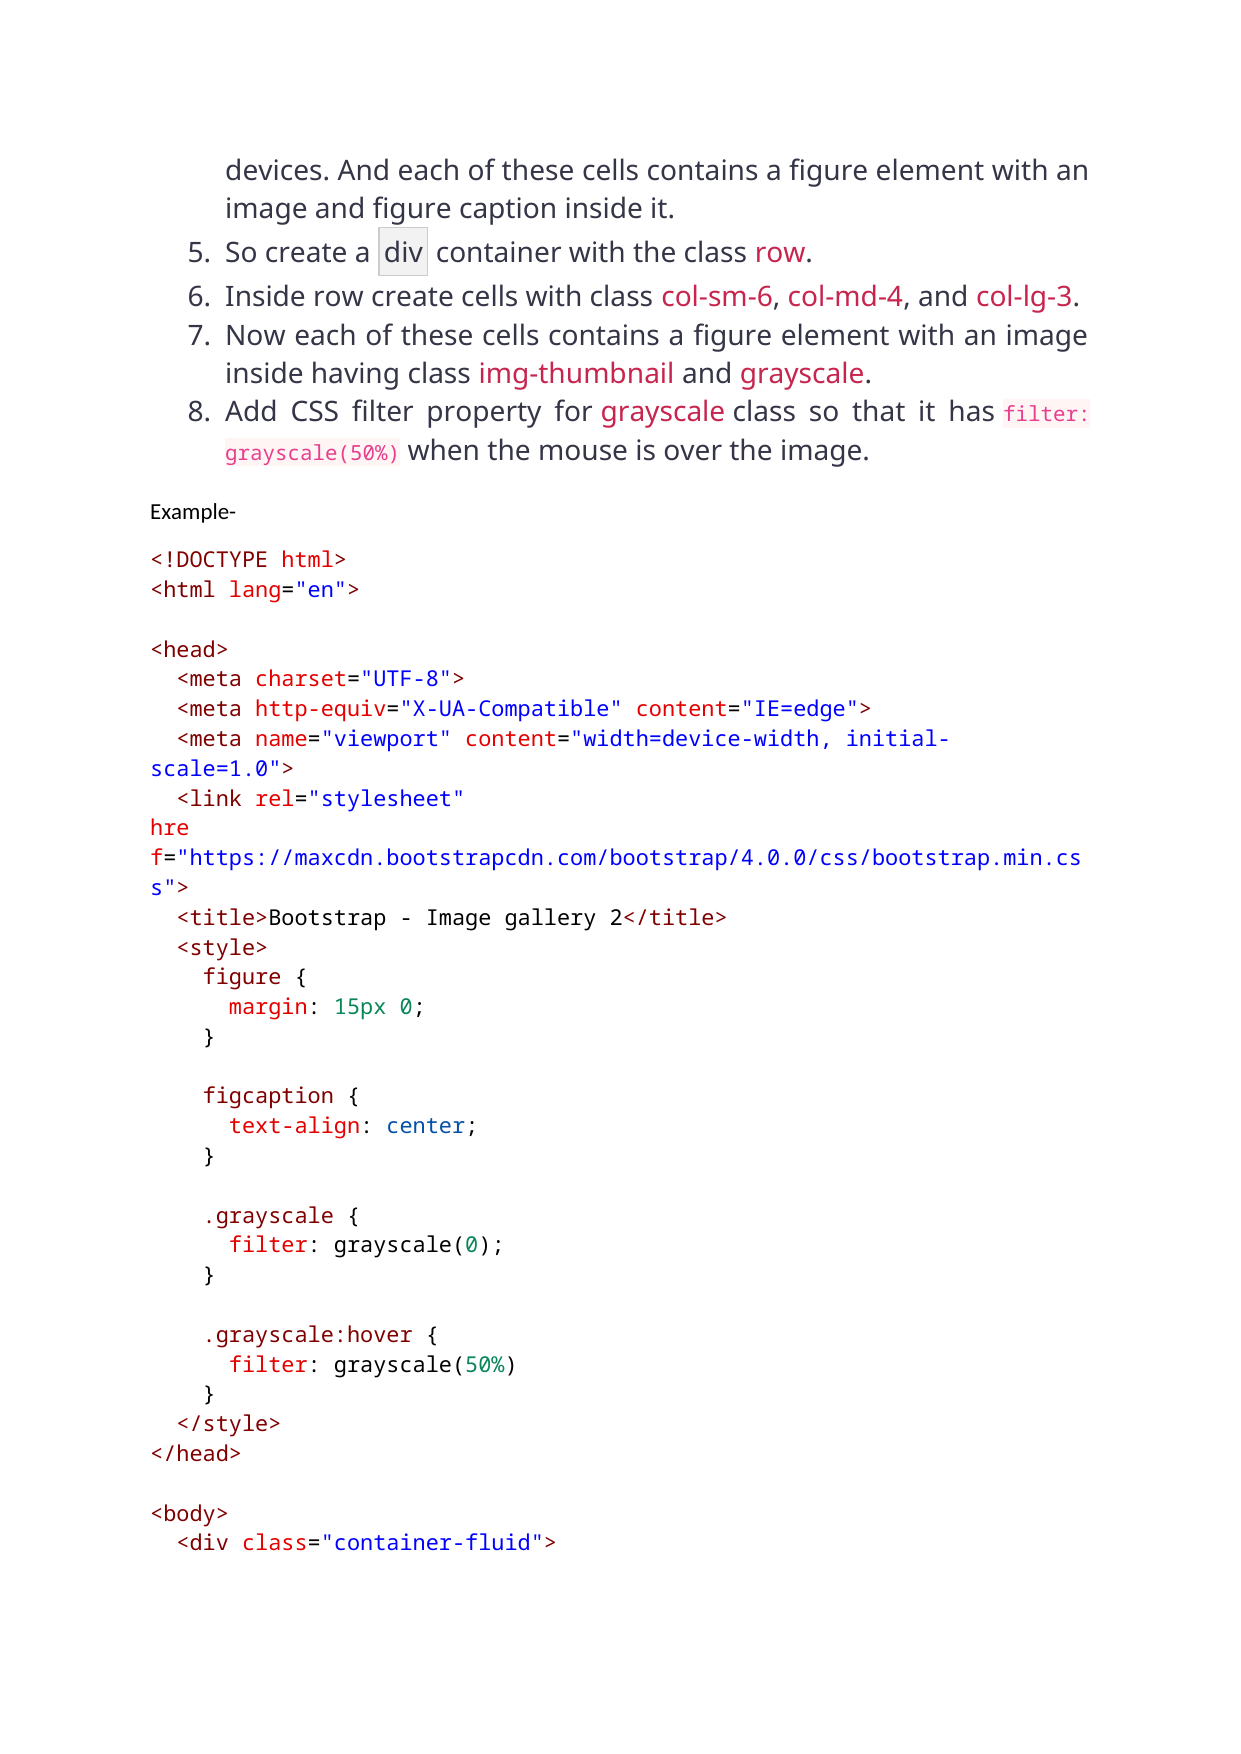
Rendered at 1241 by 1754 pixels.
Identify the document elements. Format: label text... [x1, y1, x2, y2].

text </head> [150, 1438, 1090, 1468]
text <style> [150, 931, 1090, 961]
text <meta charset="UTF-8"> [150, 663, 1090, 693]
list Now each of these cells contains a figure element with an image inside having class img-thumbnail and grayscale. [187, 315, 1090, 391]
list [187, 150, 1090, 227]
text <link rel="stylesheet" href="https://maxcdn.bootstrapcdn.com/bootstrap/4.0.0/css/bootstrap.min.css"> [150, 782, 1090, 902]
list Inside row create cells with class col-sm-6, col-md-4, and col-lg-3. [187, 276, 1090, 315]
text filter: grayscale(0); [150, 1229, 1090, 1259]
text text-align: center; [150, 1110, 1090, 1140]
text </style> [150, 1408, 1090, 1438]
list So create a div container with the class row. [428, 227, 1090, 276]
text <head> [150, 633, 1090, 663]
text filter: grayscale(50%) [150, 1348, 1090, 1378]
text <html lang="en"> [150, 574, 1090, 604]
text } [150, 1259, 1090, 1289]
text <body> [150, 1497, 1090, 1527]
text <!DOCTYPE html> [150, 544, 1090, 574]
text <title>Bootstrap - Image gallery 2</title> [150, 902, 1090, 931]
text <div class="container-fluid"> [150, 1527, 1090, 1557]
text } [150, 1378, 1090, 1408]
text .grayscale { [150, 1199, 1090, 1229]
text figcaption { [150, 1080, 1090, 1110]
text margin: 15px 0; [150, 991, 1090, 1021]
text Example- [150, 497, 1090, 525]
text <meta http-equiv="X-UA-Compatible" content="IE=edge"> [150, 693, 1090, 723]
text <meta name="viewport" content="width=device-width, initial-scale=1.0"> [150, 723, 1090, 782]
text } [150, 1140, 1090, 1170]
text .grayscale:hover { [150, 1319, 1090, 1348]
text figure { [150, 961, 1090, 991]
list So create a div container with the class row. [187, 227, 378, 276]
list Add CSS filter property for grayscale class so that it has filter: grayscale(50%) when the mouse is over the image. [187, 391, 1090, 468]
text } [150, 1021, 1090, 1051]
